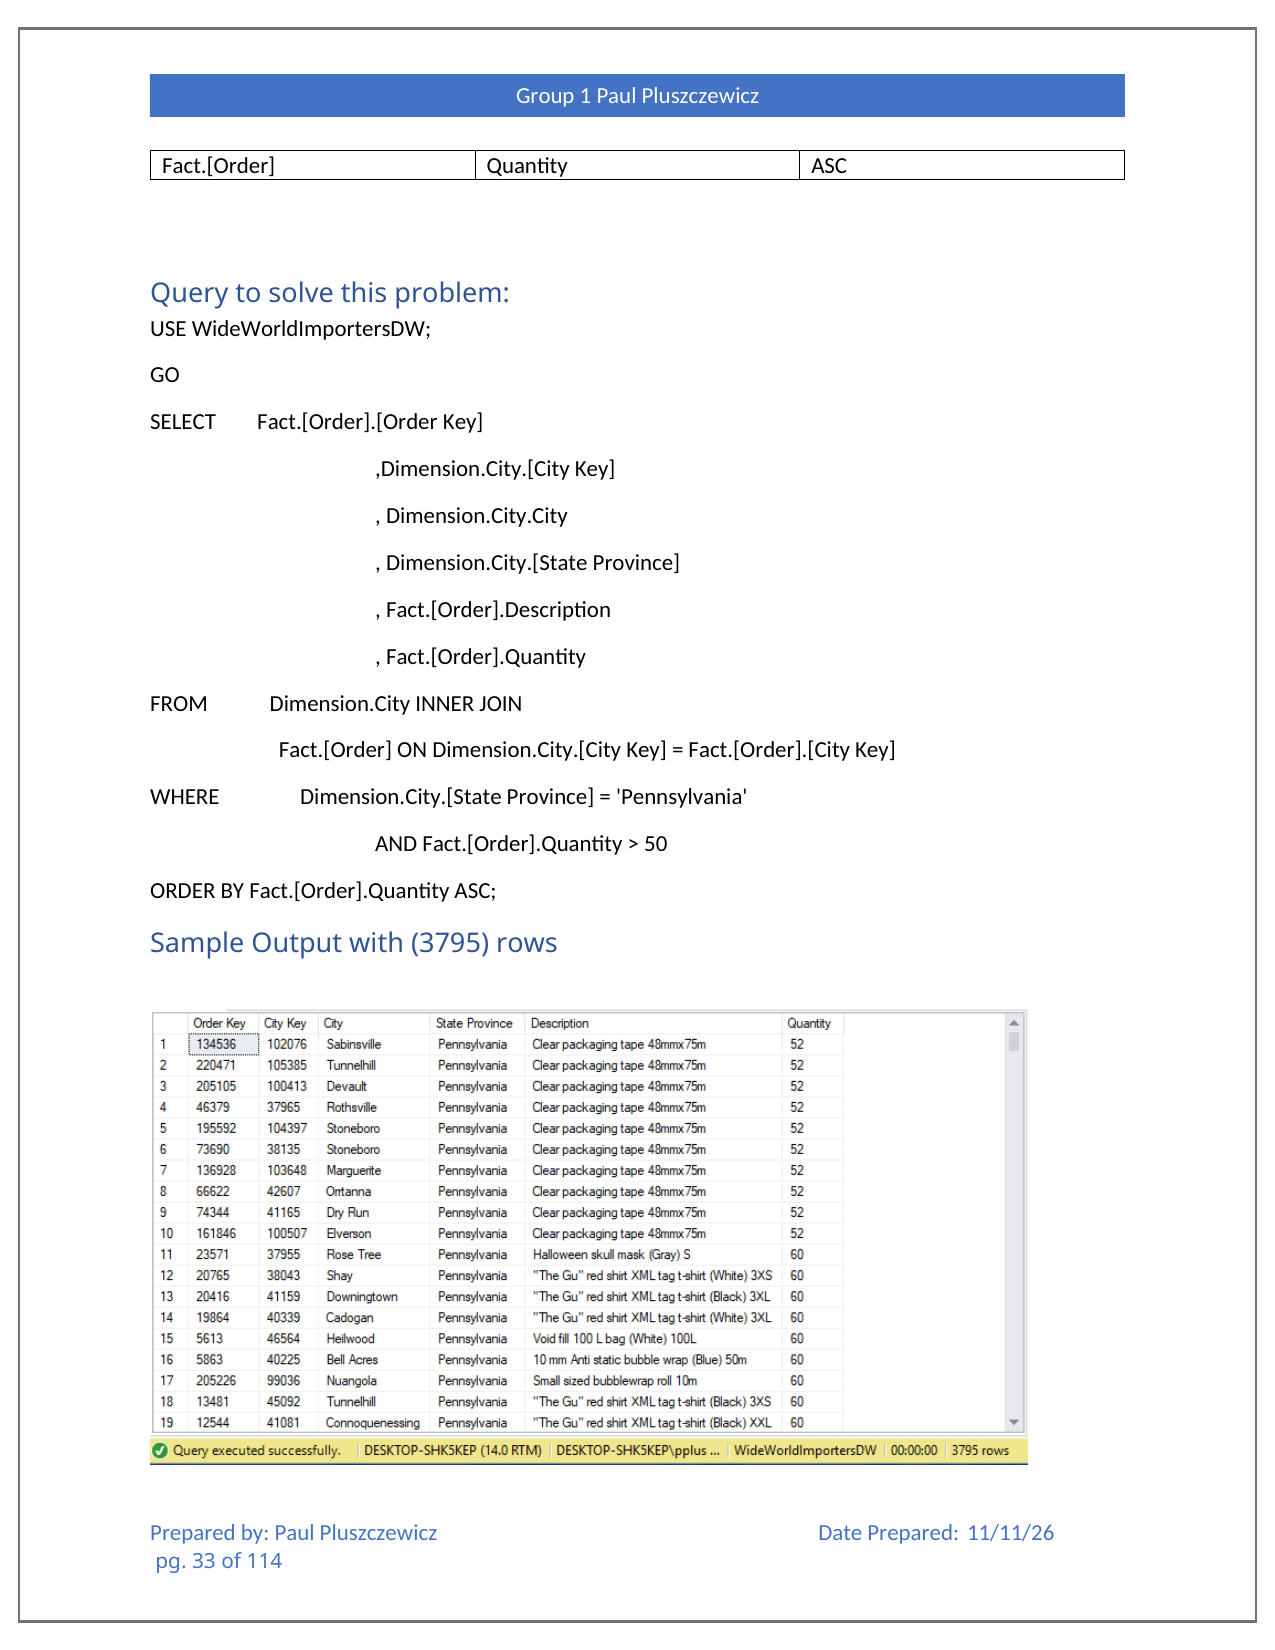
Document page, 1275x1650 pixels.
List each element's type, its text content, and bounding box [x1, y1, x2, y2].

picture [150, 1009, 1028, 1465]
subtitle Query to solve this problem: [150, 274, 1125, 311]
text FROM Dimension.City INNER JOIN [150, 689, 1125, 717]
table_cell Fact.[Order] [151, 151, 475, 179]
table_cell ASC [800, 151, 1124, 179]
text ,Dimension.City.[City Key] [300, 454, 1125, 482]
text GO [150, 361, 1125, 388]
text ORDER BY Fact.[Order].Quantity ASC; [150, 876, 1125, 904]
text AND Fact.[Order].Quantity > 50 [150, 829, 1125, 857]
text , Dimension.City.[State Province] [150, 548, 1125, 576]
text , Fact.[Order].Quantity [150, 642, 1125, 670]
text WHERE Dimension.City.[State Province] = 'Pennsylvania' [150, 782, 1125, 810]
text SELECT Fact.[Order].[Order Key] [150, 407, 1125, 435]
text Fact.[Order] ON Dimension.City.[City Key] = Fact.[Order].[City Key] [150, 736, 1125, 763]
text , Fact.[Order].Description [150, 595, 1125, 623]
text USE WideWorldImportersDW; [150, 314, 1125, 342]
subtitle Sample Output with (3795) rows [150, 923, 1125, 960]
table_cell Quantity [476, 151, 799, 179]
text , Dimension.City.City [150, 501, 1125, 529]
